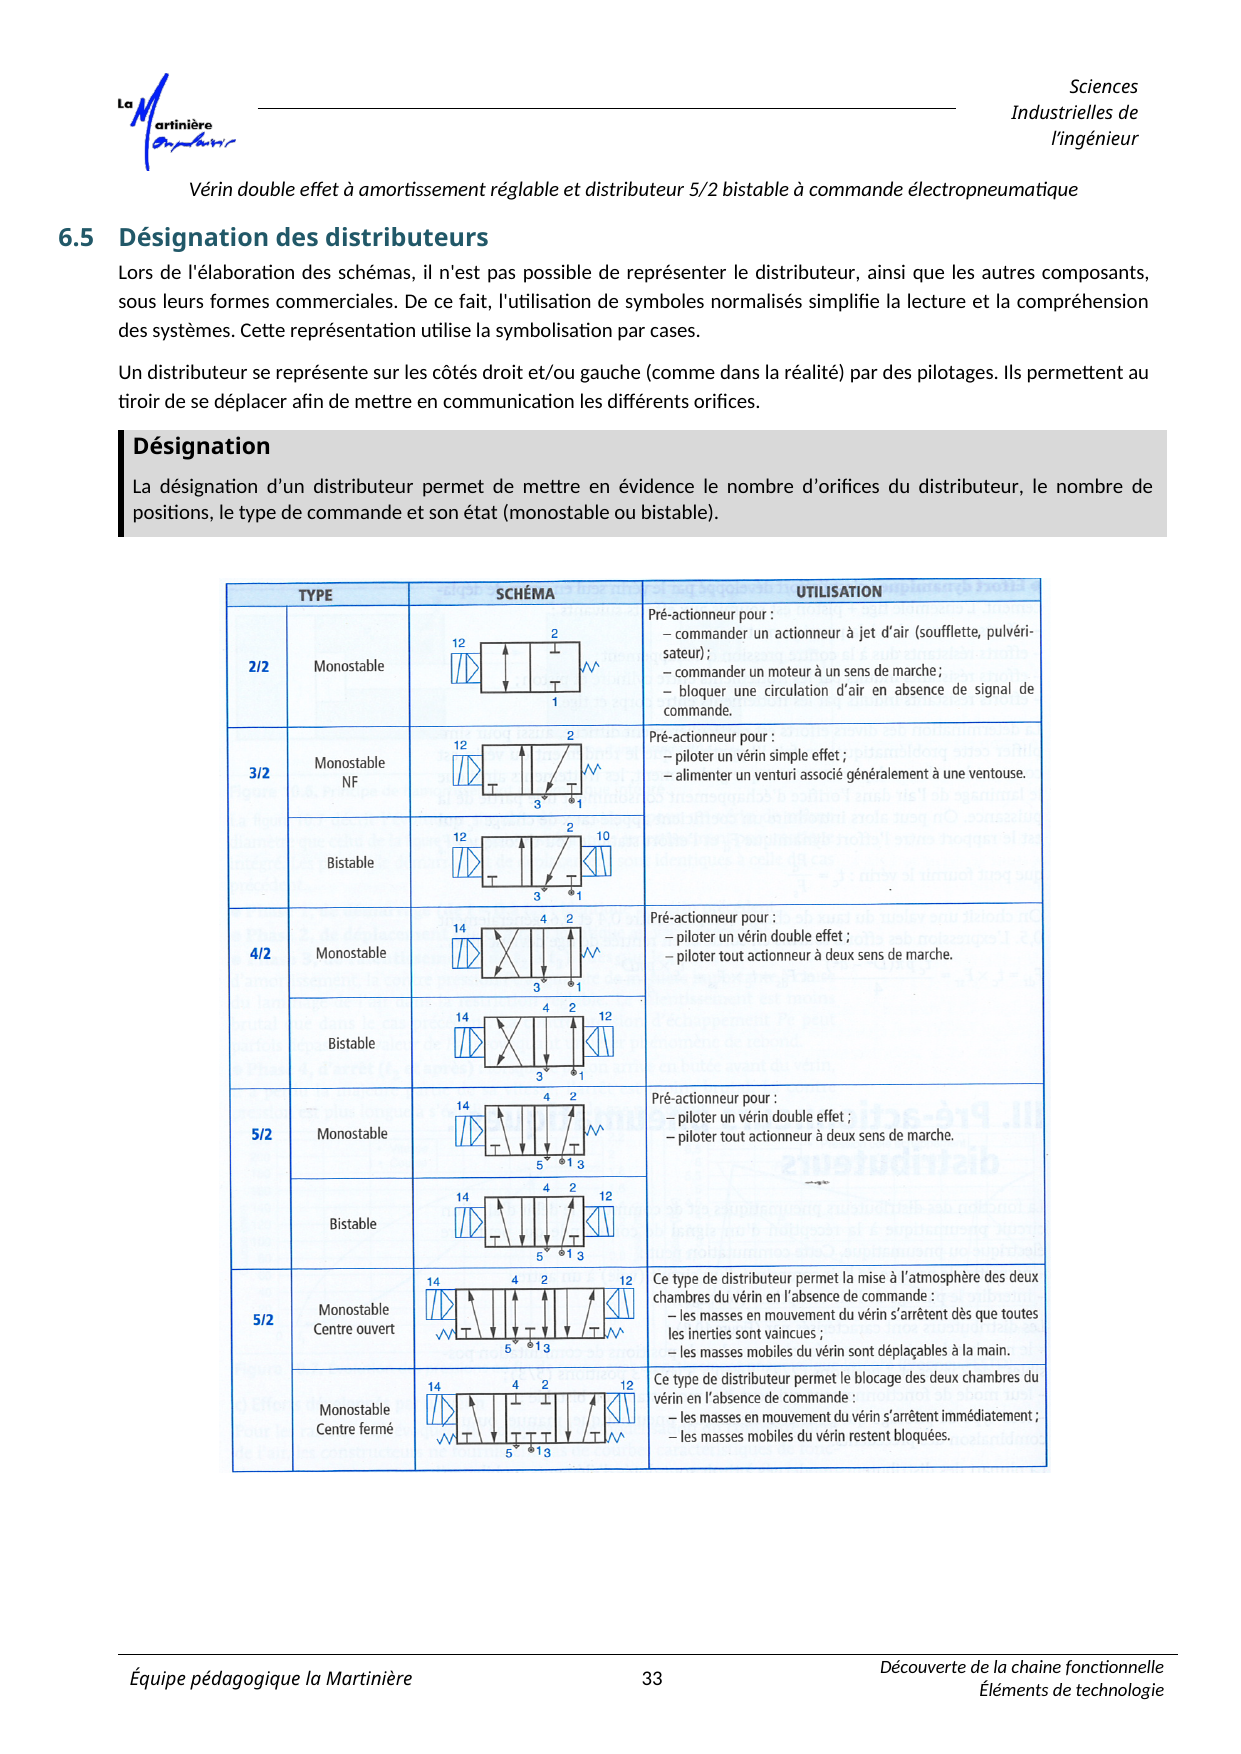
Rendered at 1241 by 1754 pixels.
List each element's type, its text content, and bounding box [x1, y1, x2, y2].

table_cell Vérin double effet à amortissement réglable et distributeur 5/2 bistable à commande électropneumatique [118, 176, 1152, 214]
picture [117, 73, 236, 171]
text Lors de l'élaboration des schémas, il n'est pas possible de représenter le distributeur, ainsi que les autres composants, sous leurs formes commerciales. De ce fait, l'utilisation de symboles normalisés simplifie la lecture et la compréhension des systèmes. Cette représentation utilise la symbolisation par cases. [118, 259, 1152, 343]
picture [219, 578, 1051, 1473]
table_header Désignation La désignation d’un distributeur permet de mettre en évidence le nombre d’orifices du distributeur, le nombre de positions, le type de commande et son état (monostable ou bistable). [124, 430, 1167, 537]
subtitle Désignation des distributeurs [58, 220, 1152, 254]
text Un distributeur se représente sur les côtés droit et/ou gauche (comme dans la réalité) par des pilotages. Ils permettent au tiroir de se déplacer afin de mettre en communication les différents orifices. [118, 359, 1152, 414]
